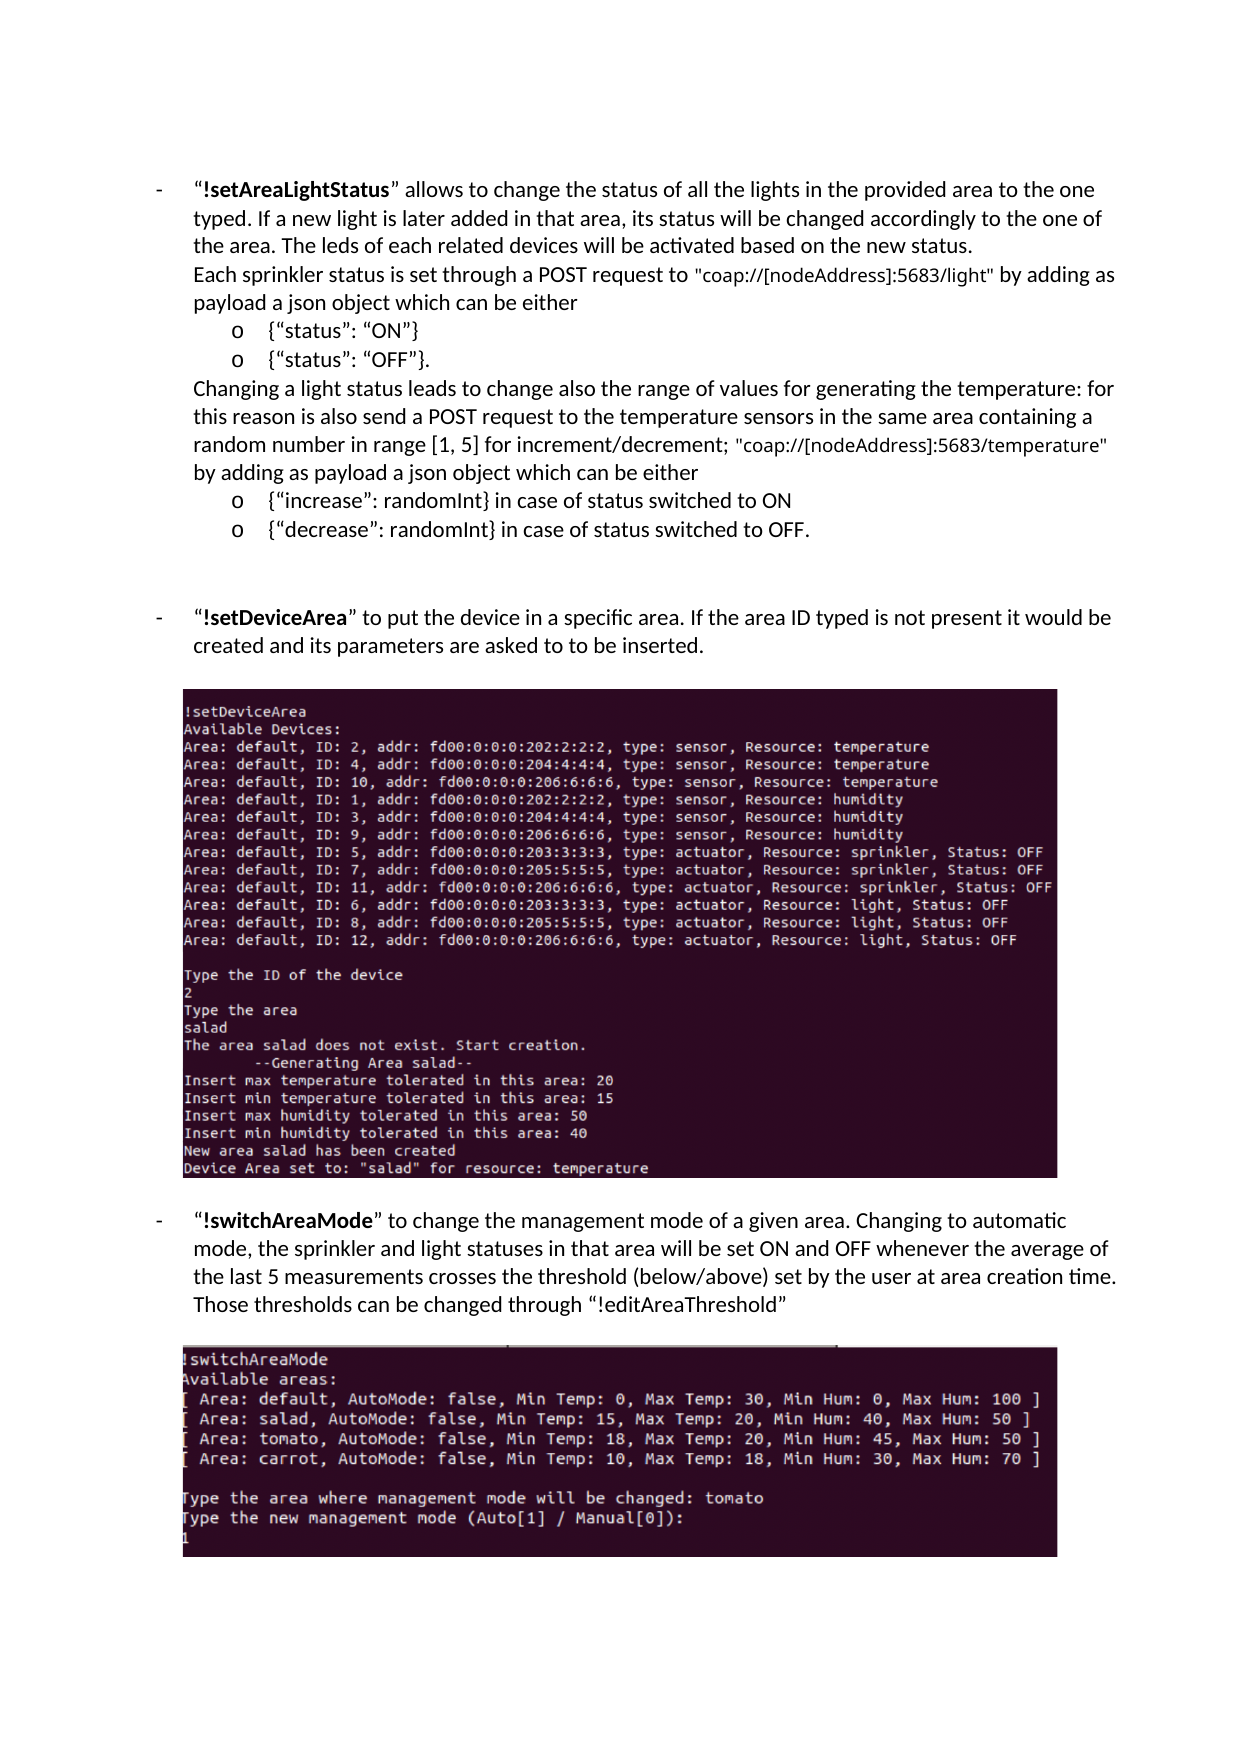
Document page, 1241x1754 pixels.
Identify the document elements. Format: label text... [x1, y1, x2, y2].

list {“status”: “OFF”}. [231, 345, 1122, 374]
list “!setDeviceArea” to put the device in a specific area. If the area ID typed is not present it would be created and its parameters are asked to to be inserted. [156, 603, 1122, 659]
list Each sprinkler status is set through a POST request to "coap://[nodeAddress]:5683/light" by adding as payload a json object which can be either [193, 260, 1122, 316]
list {“increase”: randomInt} in case of status switched to ON [231, 486, 1122, 515]
list Changing a light status leads to change also the range of values for generating the temperature: for this reason is also send a POST request to the temperature sensors in the same area containing a random number in range [1, 5] for increment/decrement; "coap://[nodeAddress]:5683/temperature" by adding as payload a json object which can be either [193, 374, 1122, 486]
list “!switchAreaMode” to change the management mode of a given area. Changing to automatic mode, the sprinkler and light statuses in that area will be set ON and OFF whenever the average of the last 5 measurements crosses the threshold (below/above) set by the user at area creation time. Those thresholds can be changed through “!editAreaThreshold” [156, 1206, 1122, 1318]
list “!setAreaLightStatus” allows to change the status of all the lights in the provided area to the one typed. If a new light is later added in that area, its status will be changed accordingly to the one of the area. The leds of each related devices will be activated based on the new status. [156, 176, 1122, 260]
list {“decrease”: randomInt} in case of status switched to OFF. [231, 515, 1122, 544]
list {“status”: “ON”} [231, 316, 1122, 345]
picture [182, 689, 1058, 1178]
picture [182, 1345, 1058, 1557]
